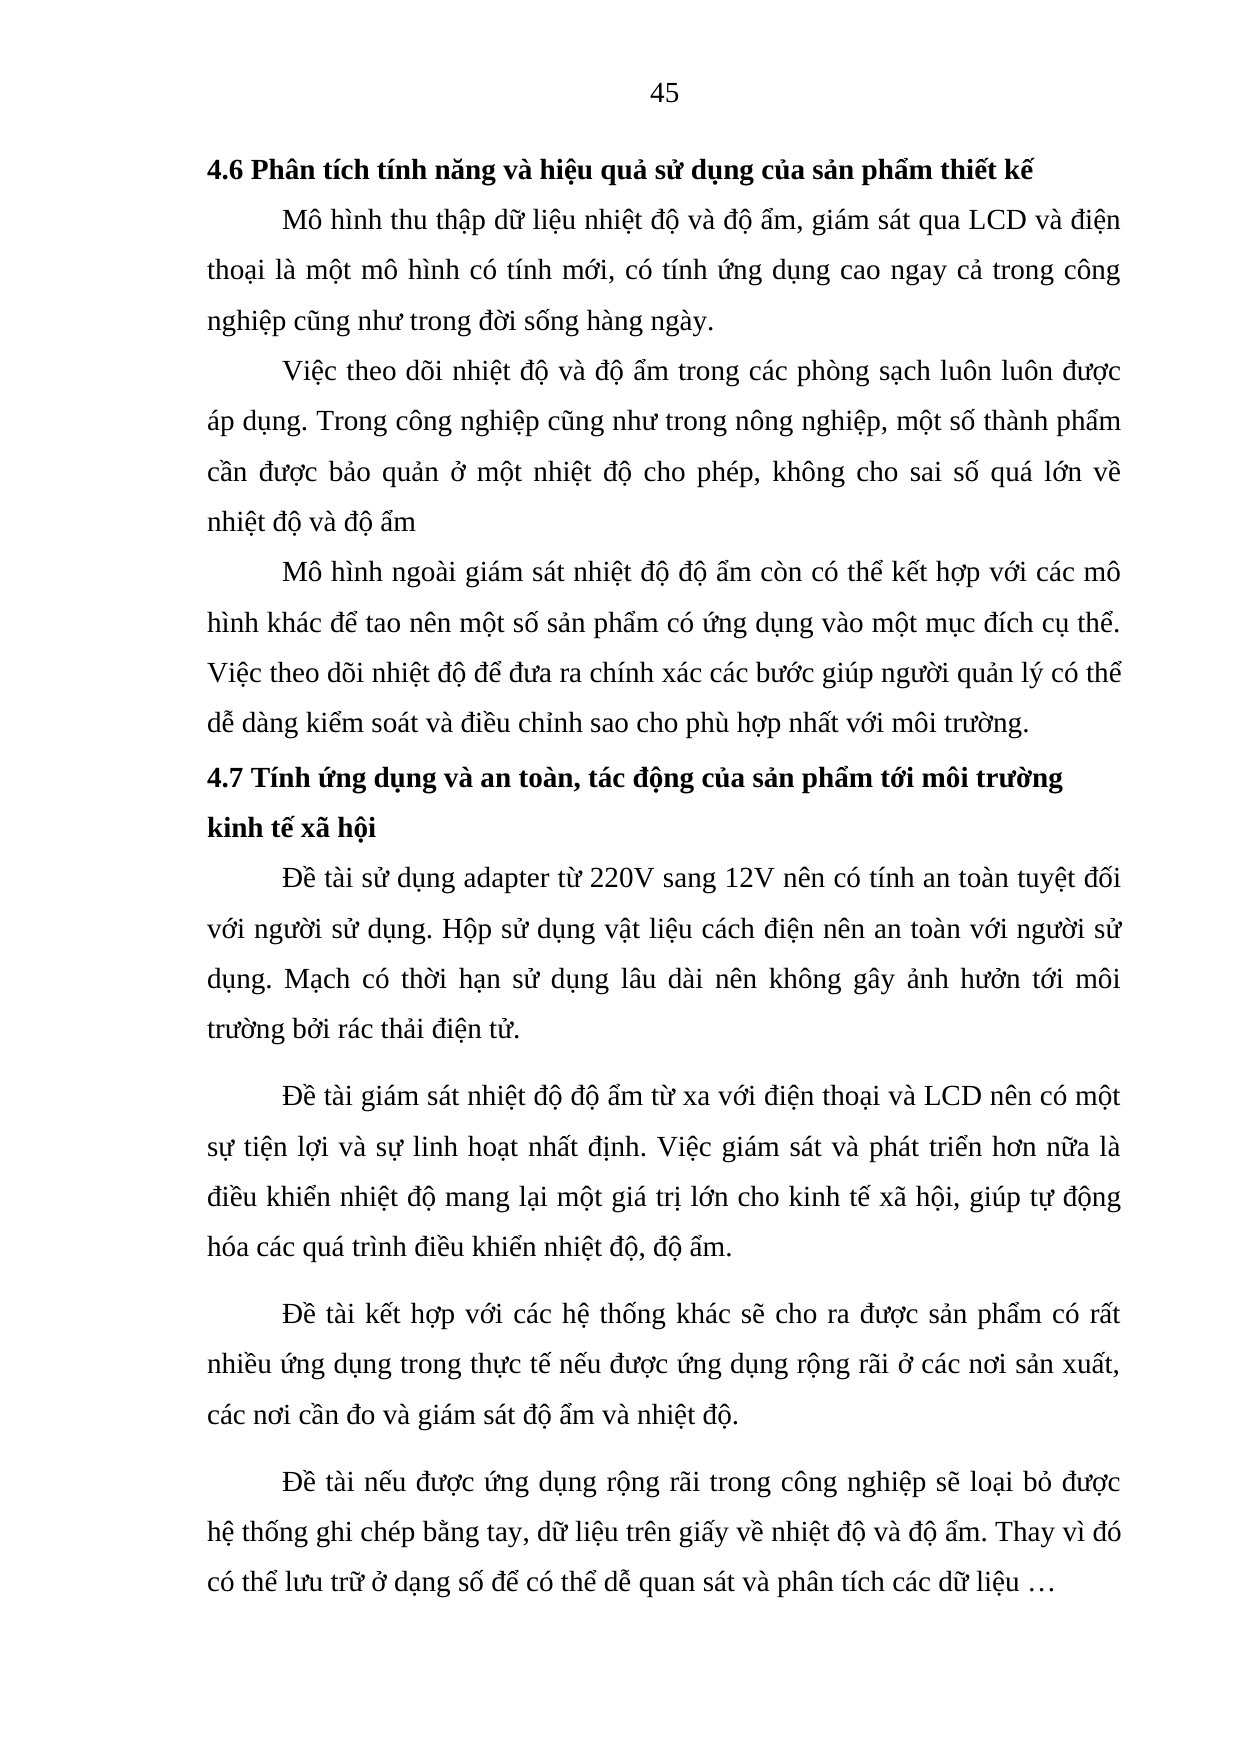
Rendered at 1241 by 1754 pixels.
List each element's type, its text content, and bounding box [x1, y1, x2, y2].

text Mô hình ngoài giám sát nhiệt độ độ ẩm còn có thể kết hợp với các mô hình khác để tao nên một số sản phẩm có ứng dụng vào một mục đích cụ thể. Việc theo dõi nhiệt độ để đưa ra chính xác các bước giúp người quản lý có thể dễ dàng kiểm soát và điều chỉnh sao cho phù hợp nhất với môi trường. [207, 554, 1122, 739]
text Việc theo dõi nhiệt độ và độ ẩm trong các phòng sạch luôn luôn được áp dụng. Trong công nghiệp cũng như trong nông nghiệp, một số thành phẩm cần được bảo quản ở một nhiệt độ cho phép, không cho sai số quá lớn về nhiệt độ và độ ẩm [207, 353, 1122, 538]
text Đề tài nếu được ứng dụng rộng rãi trong công nghiệp sẽ loại bỏ được hệ thống ghi chép bằng tay, dữ liệu trên giấy về nhiệt độ và độ ẩm. Thay vì đó có thể lưu trữ ở dạng số để có thể dễ quan sát và phân tích các dữ liệu … [207, 1464, 1122, 1598]
subtitle Tính ứng dụng và an toàn, tác động của sản phẩm tới môi trường kinh tế xã hội [207, 760, 1122, 844]
subtitle Phân tích tính năng và hiệu quả sử dụng của sản phẩm thiết kế [207, 152, 1122, 185]
text Mô hình thu thập dữ liệu nhiệt độ và độ ẩm, giám sát qua LCD và điện thoại là một mô hình có tính mới, có tính ứng dụng cao ngay cả trong công nghiệp cũng như trong đời sống hàng ngày. [207, 202, 1122, 336]
text Đề tài giám sát nhiệt độ độ ẩm từ xa với điện thoại và LCD nên có một sự tiện lợi và sự linh hoạt nhất định. Việc giám sát và phát triển hơn nữa là điều khiển nhiệt độ mang lại một giá trị lớn cho kinh tế xã hội, giúp tự động hóa các quá trình điều khiển nhiệt độ, độ ẩm. [207, 1078, 1122, 1263]
text Đề tài sử dụng adapter từ 220V sang 12V nên có tính an toàn tuyệt đối với người sử dụng. Hộp sử dụng vật liệu cách điện nên an toàn với người sử dụng. Mạch có thời hạn sử dụng lâu dài nên không gây ảnh hưởn tới môi trường bởi rác thải điện tử. [207, 860, 1122, 1045]
text Đề tài kết hợp với các hệ thống khác sẽ cho ra được sản phẩm có rất nhiều ứng dụng trong thực tế nếu được ứng dụng rộng rãi ở các nơi sản xuất, các nơi cần đo và giám sát độ ẩm và nhiệt độ. [207, 1296, 1122, 1430]
